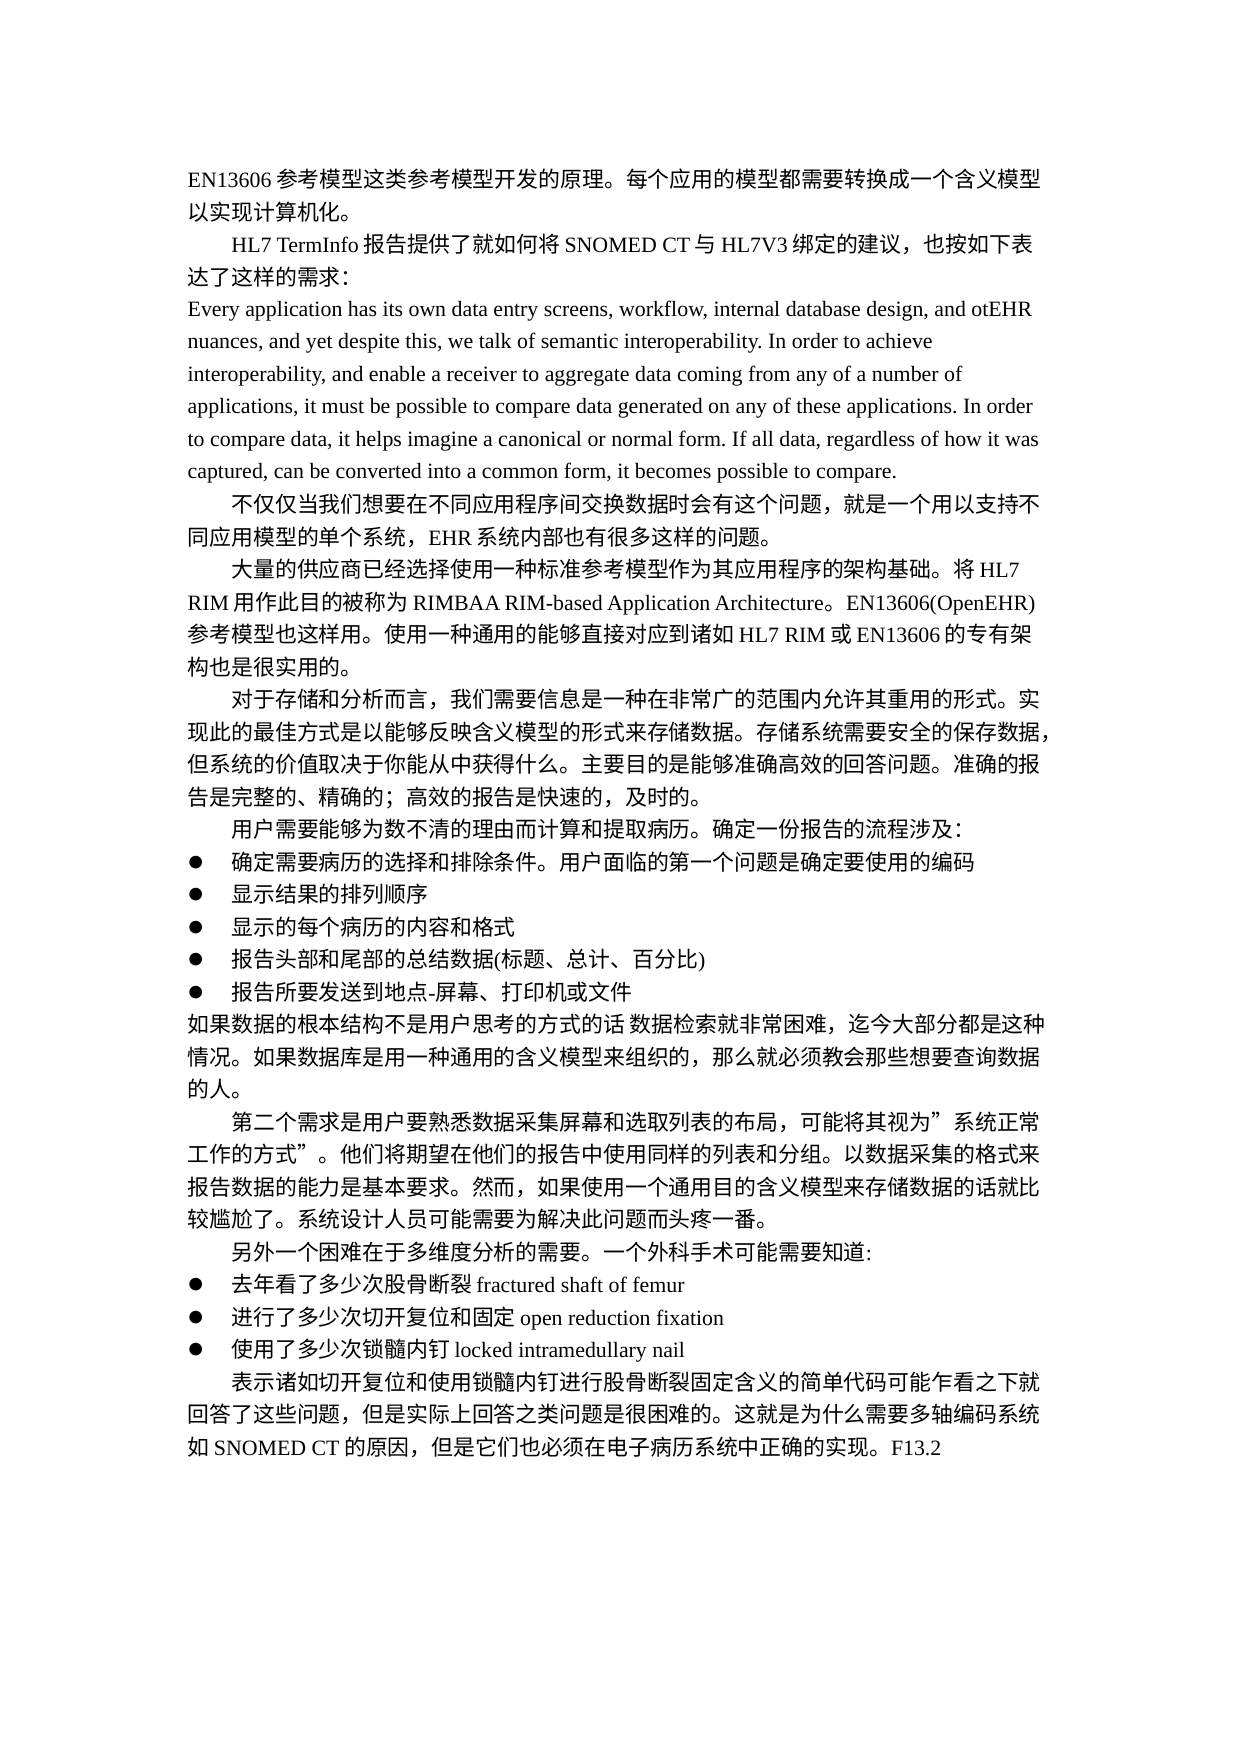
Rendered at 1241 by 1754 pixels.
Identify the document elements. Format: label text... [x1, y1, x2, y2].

text 不仅仅当我们想要在不同应用程序间交换数据时会有这个问题，就是一个用以支持不同应用模型的单个系统，EHR系统内部也有很多这样的问题。 [187, 487, 1053, 552]
list 进行了多少次切开复位和固定open reduction fixation [187, 1299, 1053, 1332]
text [187, 162, 1053, 227]
list 显示的每个病历的内容和格式 [187, 909, 1053, 942]
text 对于存储和分析而言，我们需要信息是一种在非常广的范围内允许其重用的形式。实现此的最佳方式是以能够反映含义模型的形式来存储数据。存储系统需要安全的保存数据，但系统的价值取决于你能从中获得什么。主要目的是能够准确高效的回答问题。准确的报告是完整的、精确的；高效的报告是快速的，及时的。 [187, 682, 1053, 812]
list 去年看了多少次股骨断裂fractured shaft of femur [187, 1267, 1053, 1299]
list 使用了多少次锁髓内钉locked intramedullary nail [187, 1332, 1053, 1364]
text Every application has its own data entry screens, workflow, internal database design, and otEHR [187, 292, 1053, 324]
text 第二个需求是用户要熟悉数据采集屏幕和选取列表的布局，可能将其视为”系统正常工作的方式”。他们将期望在他们的报告中使用同样的列表和分组。以数据采集的格式来报告数据的能力是基本要求。然而，如果使用一个通用目的含义模型来存储数据的话就比较尴尬了。系统设计人员可能需要为解决此问题而头疼一番。 [187, 1104, 1053, 1234]
list 确定需要病历的选择和排除条件。用户面临的第一个问题是确定要使用的编码 [187, 844, 1053, 877]
list 显示结果的排列顺序 [187, 877, 1053, 909]
list 报告头部和尾部的总结数据(标题、总计、百分比) [187, 942, 1053, 974]
text nuances, and yet despite this, we talk of semantic interoperability. In order to achieve interoperability, and enable a receiver to aggregate data coming from any of a number of applications, it must be possible to compare data generated on any of these applications. In order to compare data, it helps imagine a canonical or normal form. If all data, regardless of how it was captured, can be converted into a common form, it becomes possible to compare. [187, 324, 1053, 487]
text 如果数据的根本结构不是用户思考的方式的话 数据检索就非常困难，迄今大部分都是这种情况。如果数据库是用一种通用的含义模型来组织的，那么就必须教会那些想要查询数据的人。 [187, 1007, 1053, 1104]
text 大量的供应商已经选择使用一种标准参考模型作为其应用程序的架构基础。将HL7 RIM用作此目的被称为RIMBAA RIM-based Application Architecture。EN13606(OpenEHR)参考模型也这样用。使用一种通用的能够直接对应到诸如HL7 RIM或EN13606的专有架构也是很实用的。 [187, 552, 1053, 682]
text HL7 TermInfo报告提供了就如何将SNOMED CT与HL7V3绑定的建议，也按如下表达了这样的需求： [187, 227, 1053, 292]
text 用户需要能够为数不清的理由而计算和提取病历。确定一份报告的流程涉及： [187, 812, 1053, 844]
list 报告所要发送到地点-屏幕、打印机或文件 [187, 974, 1053, 1007]
text 另外一个困难在于多维度分析的需要。一个外科手术可能需要知道: [187, 1234, 1053, 1267]
text 表示诸如切开复位和使用锁髓内钉进行股骨断裂固定含义的简单代码可能乍看之下就回答了这些问题，但是实际上回答之类问题是很困难的。这就是为什么需要多轴编码系统如SNOMED CT的原因，但是它们也必须在电子病历系统中正确的实现。F13.2 [187, 1364, 1053, 1462]
